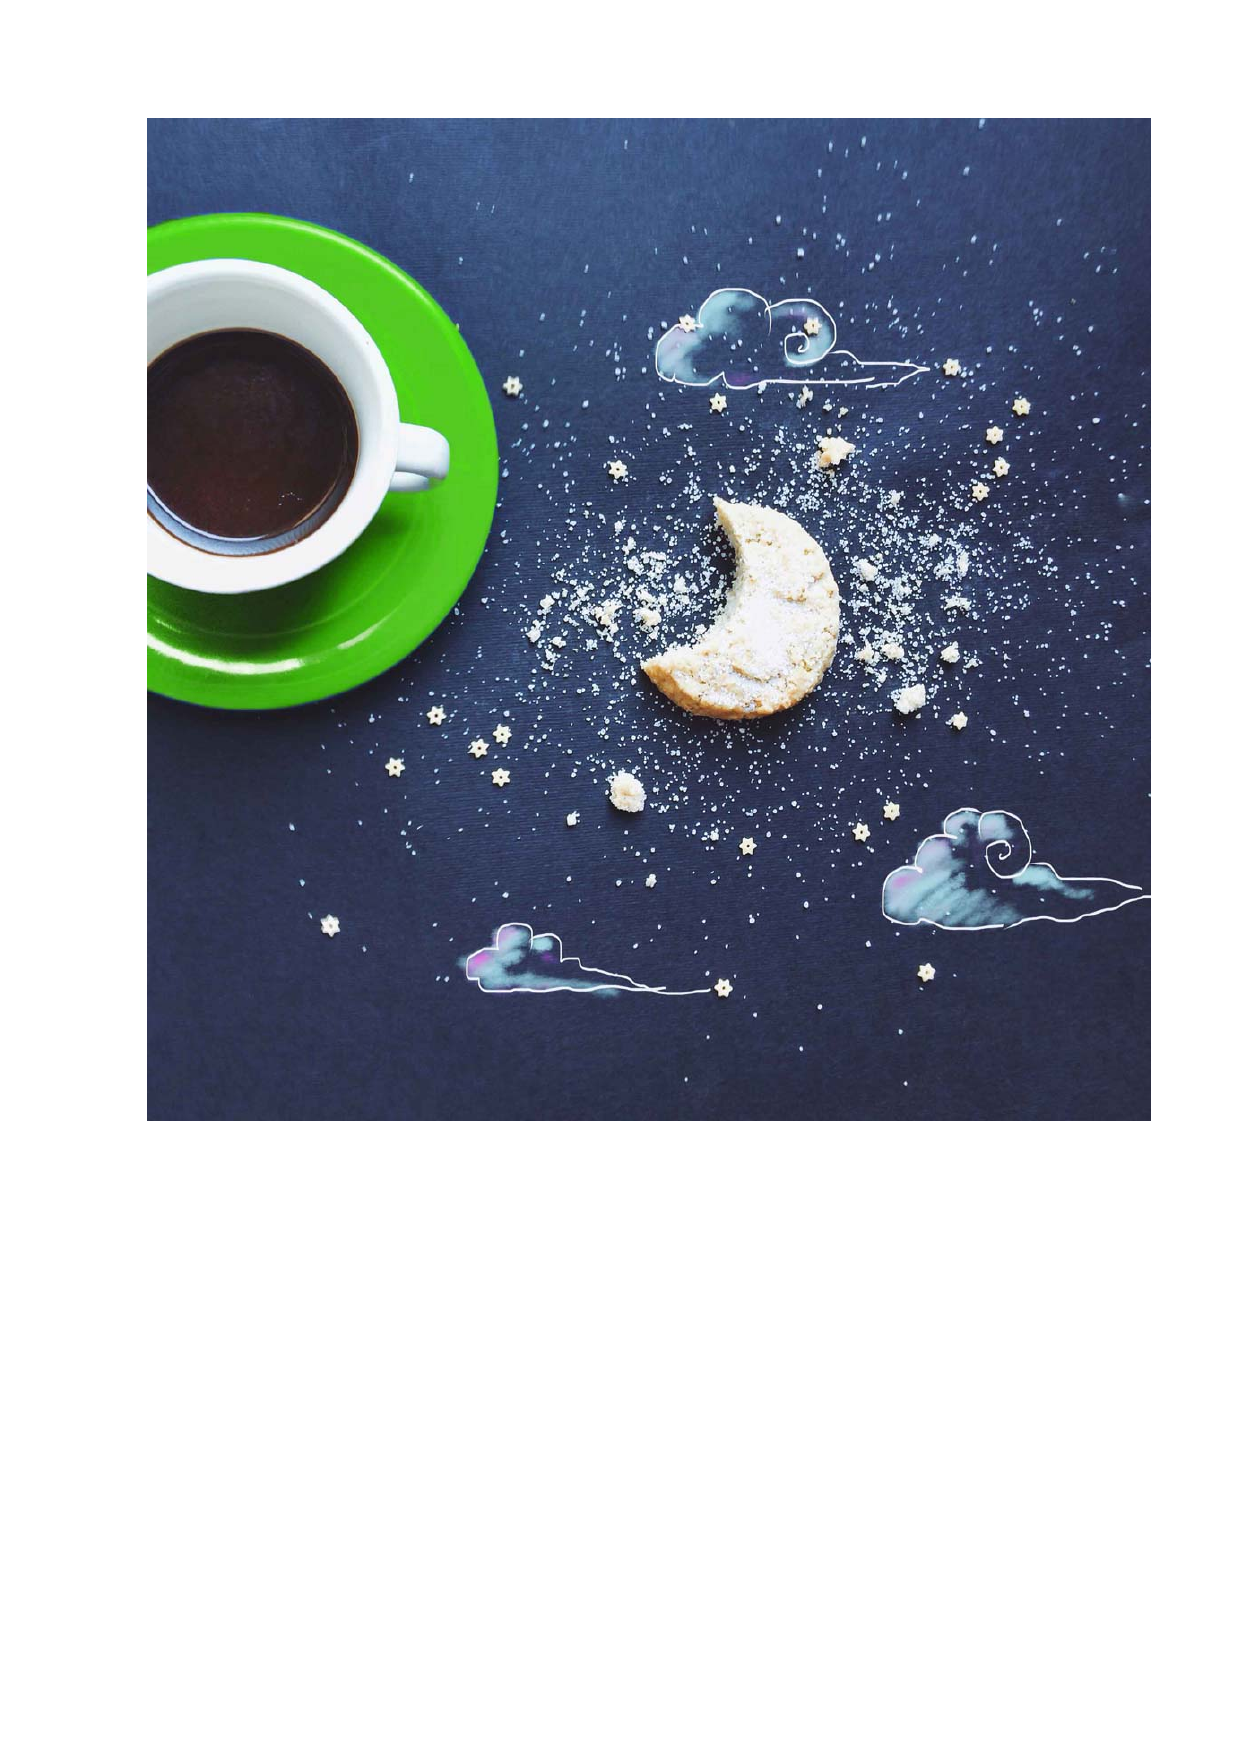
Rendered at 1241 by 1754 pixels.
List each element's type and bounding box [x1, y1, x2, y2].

picture [147, 118, 1151, 1121]
